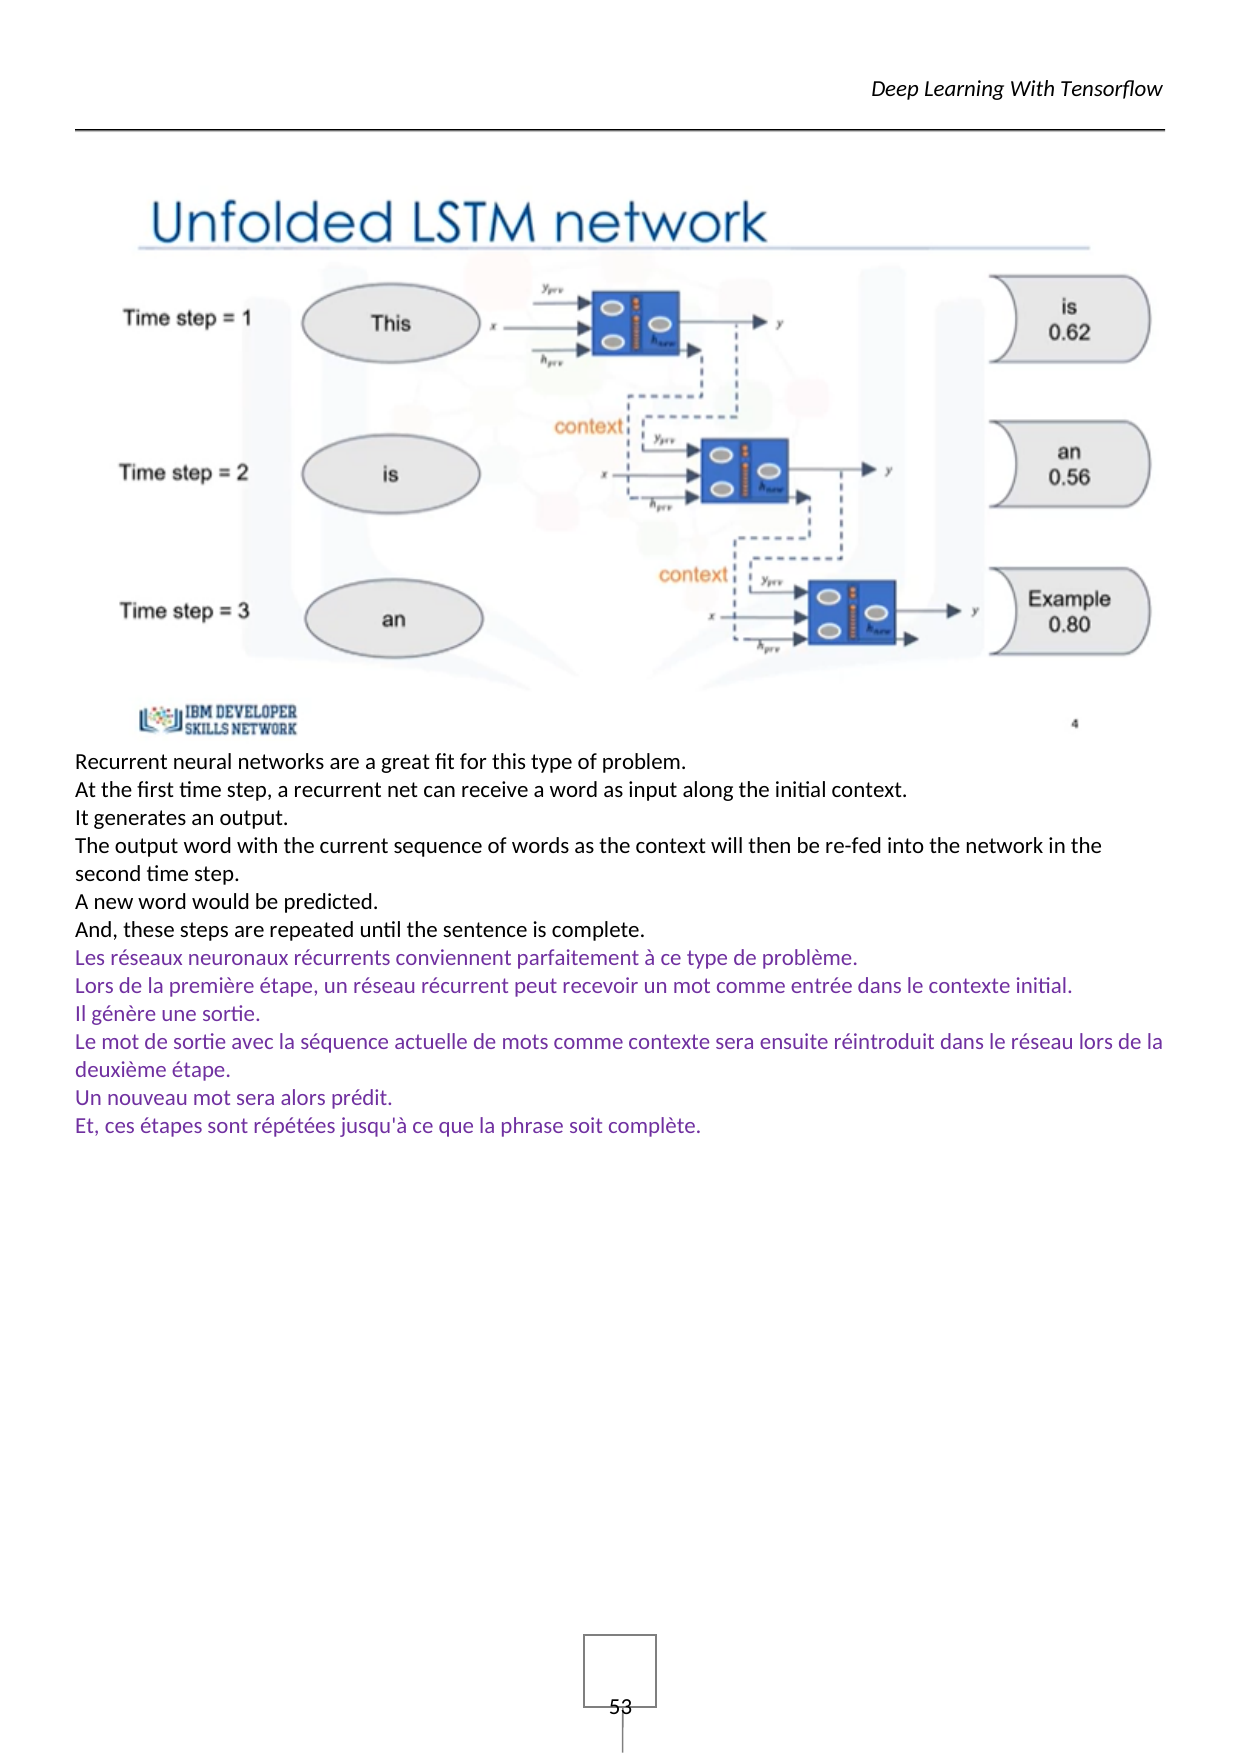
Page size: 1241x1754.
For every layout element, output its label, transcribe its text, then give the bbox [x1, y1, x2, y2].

text Et, ces étapes sont répétées jusqu'à ce que la phrase soit complète. [75, 1111, 1165, 1139]
text Recurrent neural networks are a great fit for this type of problem. [75, 747, 1165, 775]
text The output word with the current sequence of words as the context will then be re-fed into the network in the second time step. [75, 831, 1165, 887]
text Les réseaux neuronaux récurrents conviennent parfaitement à ce type de problème. [75, 943, 1165, 971]
text A new word would be predicted. [75, 887, 1165, 915]
text Il génère une sortie. [75, 999, 1165, 1027]
text Le mot de sortie avec la séquence actuelle de mots comme contexte sera ensuite réintroduit dans le réseau lors de la deuxième étape. [75, 1027, 1165, 1083]
text Lors de la première étape, un réseau récurrent peut recevoir un mot comme entrée dans le contexte initial. [75, 971, 1165, 999]
text At the first time step, a recurrent net can receive a word as input along the initial context. [75, 775, 1165, 803]
text It generates an output. [75, 803, 1165, 831]
text And, these steps are repeated until the sentence is complete. [75, 915, 1165, 943]
picture [75, 129, 1166, 747]
text Un nouveau mot sera alors prédit. [75, 1083, 1165, 1111]
